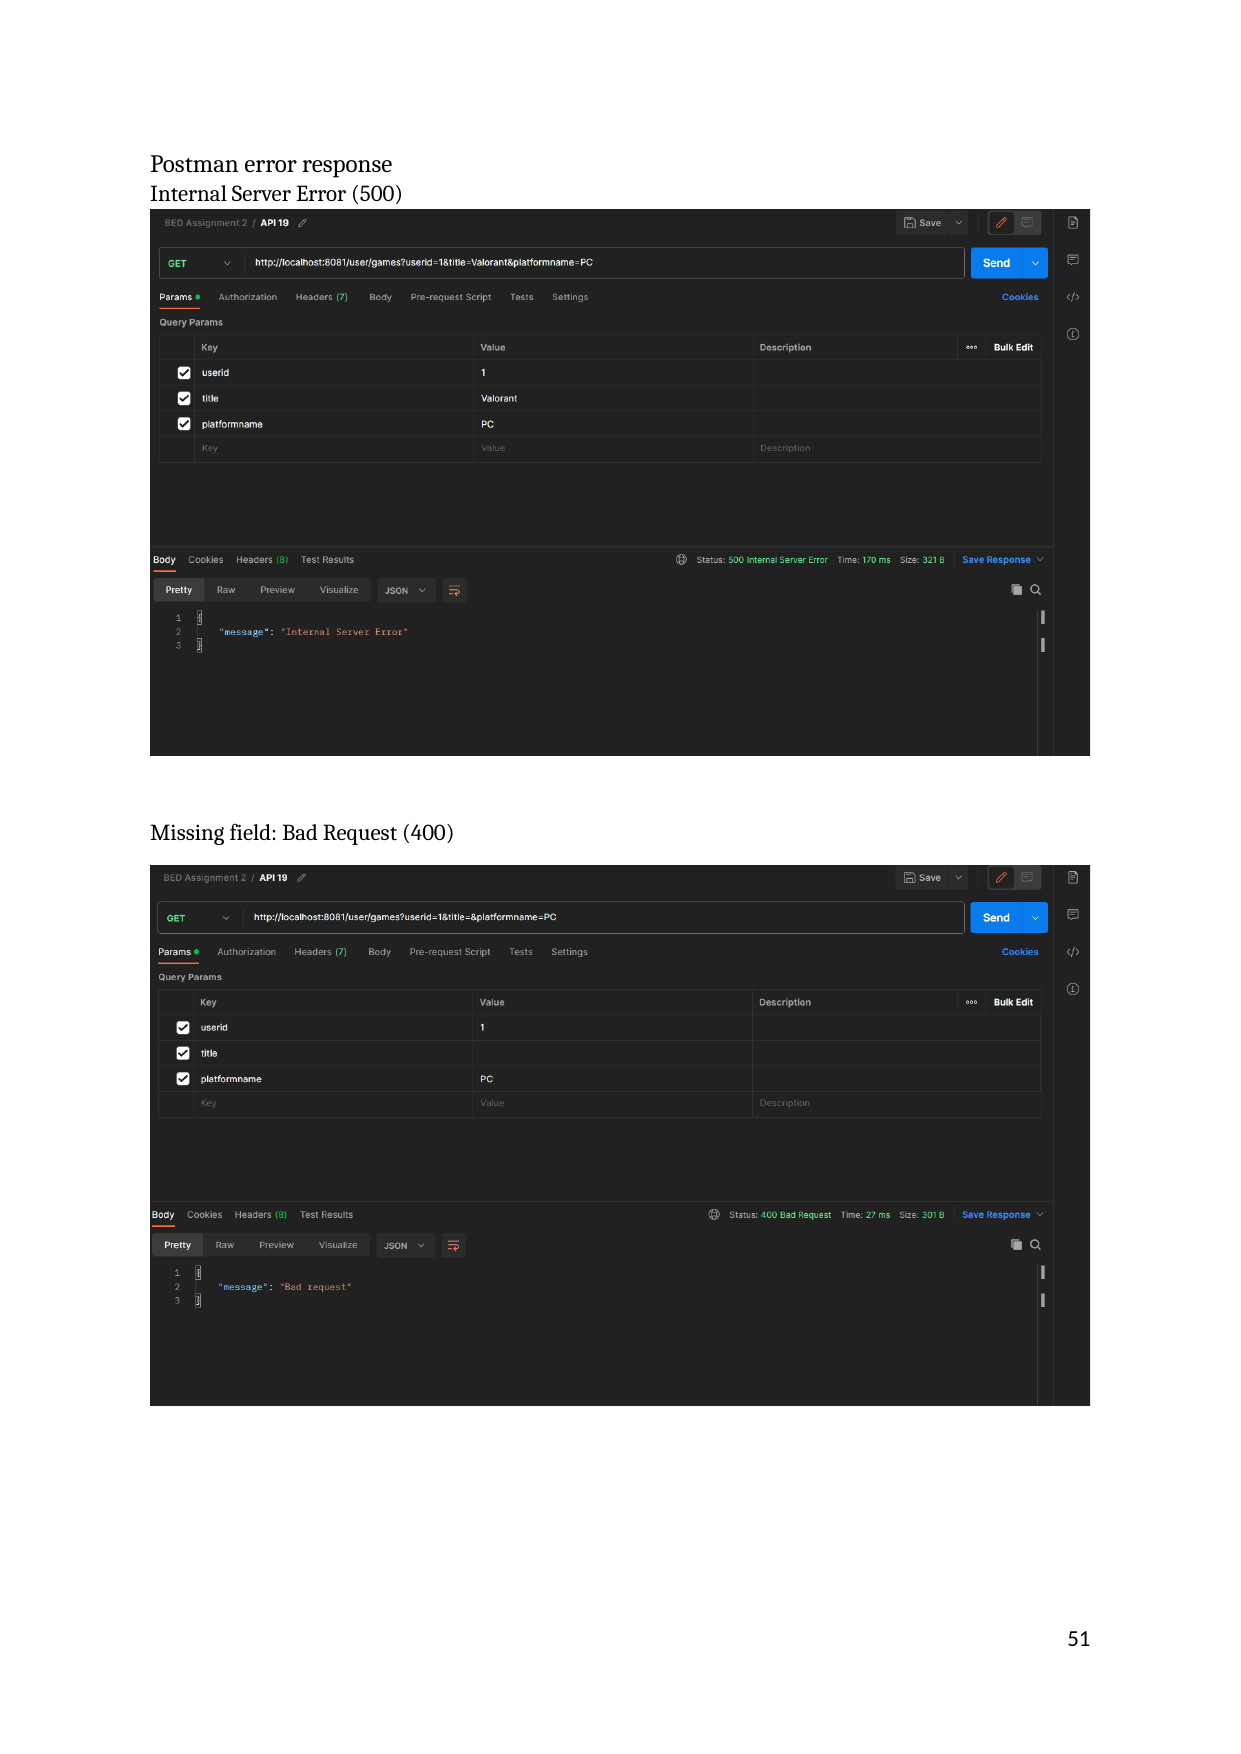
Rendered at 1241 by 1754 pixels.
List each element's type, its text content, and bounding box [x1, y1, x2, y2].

picture [150, 865, 1091, 1406]
subtitle Postman error response [150, 150, 1090, 179]
text Internal Server Error (500) [150, 181, 1090, 209]
text Missing field: Bad Request (400) [150, 820, 1090, 846]
picture [150, 209, 1091, 756]
